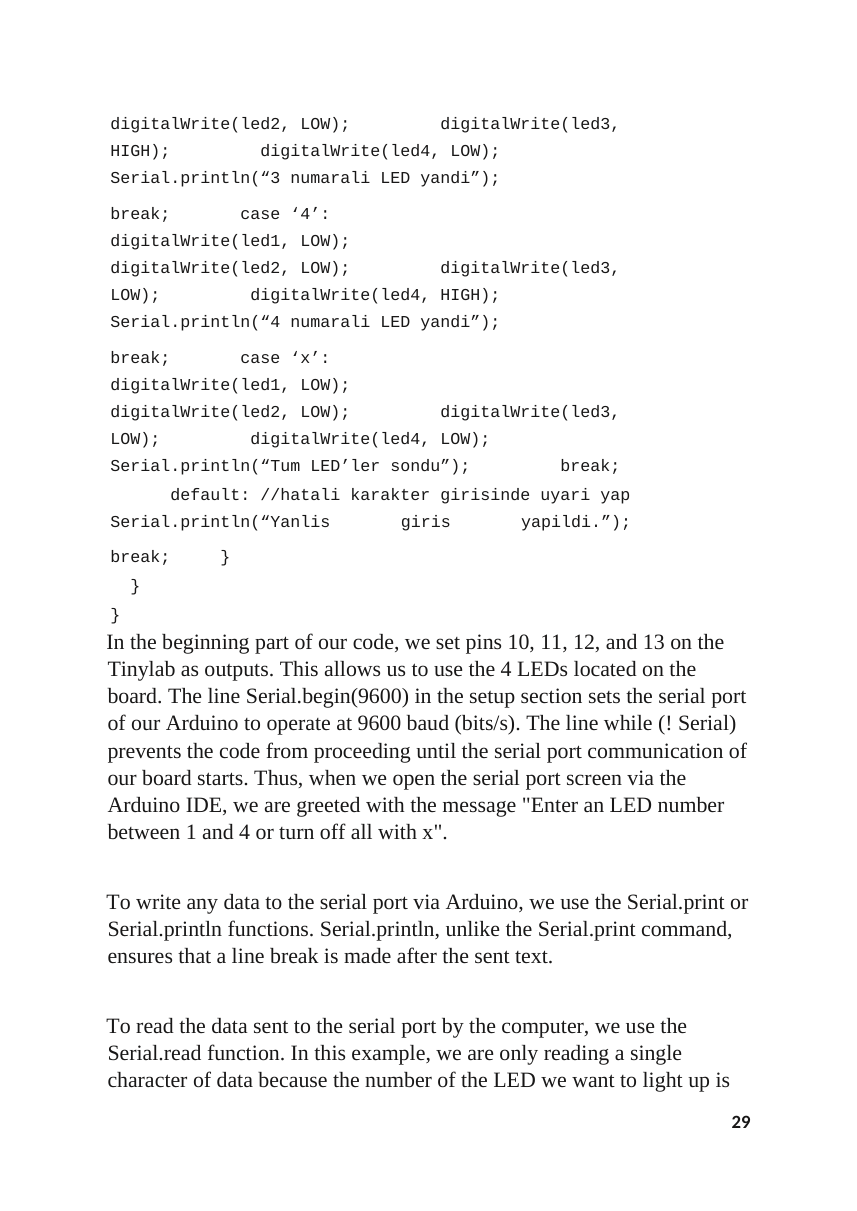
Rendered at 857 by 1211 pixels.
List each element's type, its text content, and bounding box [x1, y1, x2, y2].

text Serial.println(“4 numarali LED yandi”); break; case ‘x’: digitalWrite(led1, LOW); [110, 314, 517, 395]
text } } [110, 578, 150, 625]
text Serial.println(“3 numarali LED yandi”); break; case ‘4’: digitalWrite(led1, LOW); [110, 170, 517, 251]
text default: //hatali karakter girisinde uyari yap Serial.println(“Yanlis giris yapildi.”); break; } [110, 487, 631, 567]
text To write any data to the serial port via Arduino, we use the Serial.print or Serial.println functions. Serial.println, unlike the Serial.print command, ensures that a line break is made after the sent text. [106, 889, 750, 968]
text digitalWrite(led2, LOW); digitalWrite(led3, LOW); digitalWrite(led4, HIGH); [110, 260, 622, 305]
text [106, 1013, 750, 1093]
text digitalWrite(led2, LOW); digitalWrite(led3, LOW); digitalWrite(led4, LOW); [110, 404, 622, 449]
text Serial.println(“Tum LED’ler sondu”); break; [110, 458, 622, 476]
text In the beginning part of our code, we set pins 10, 11, 12, and 13 on the Tinylab as outputs. This allows us to use the 4 LEDs located on the board. The line Serial.begin(9600) in the setup section sets the serial port of our Arduino to operate at 9600 baud (bits/s). The line while (! Serial) prevents the code from proceeding until the serial port communication of our board starts. Thus, when we open the serial port screen via the Arduino IDE, we are greeted with the message "Enter an LED number between 1 and 4 or turn off all with x". [106, 629, 750, 844]
text digitalWrite(led2, LOW); digitalWrite(led3, HIGH); digitalWrite(led4, LOW); [110, 116, 622, 162]
